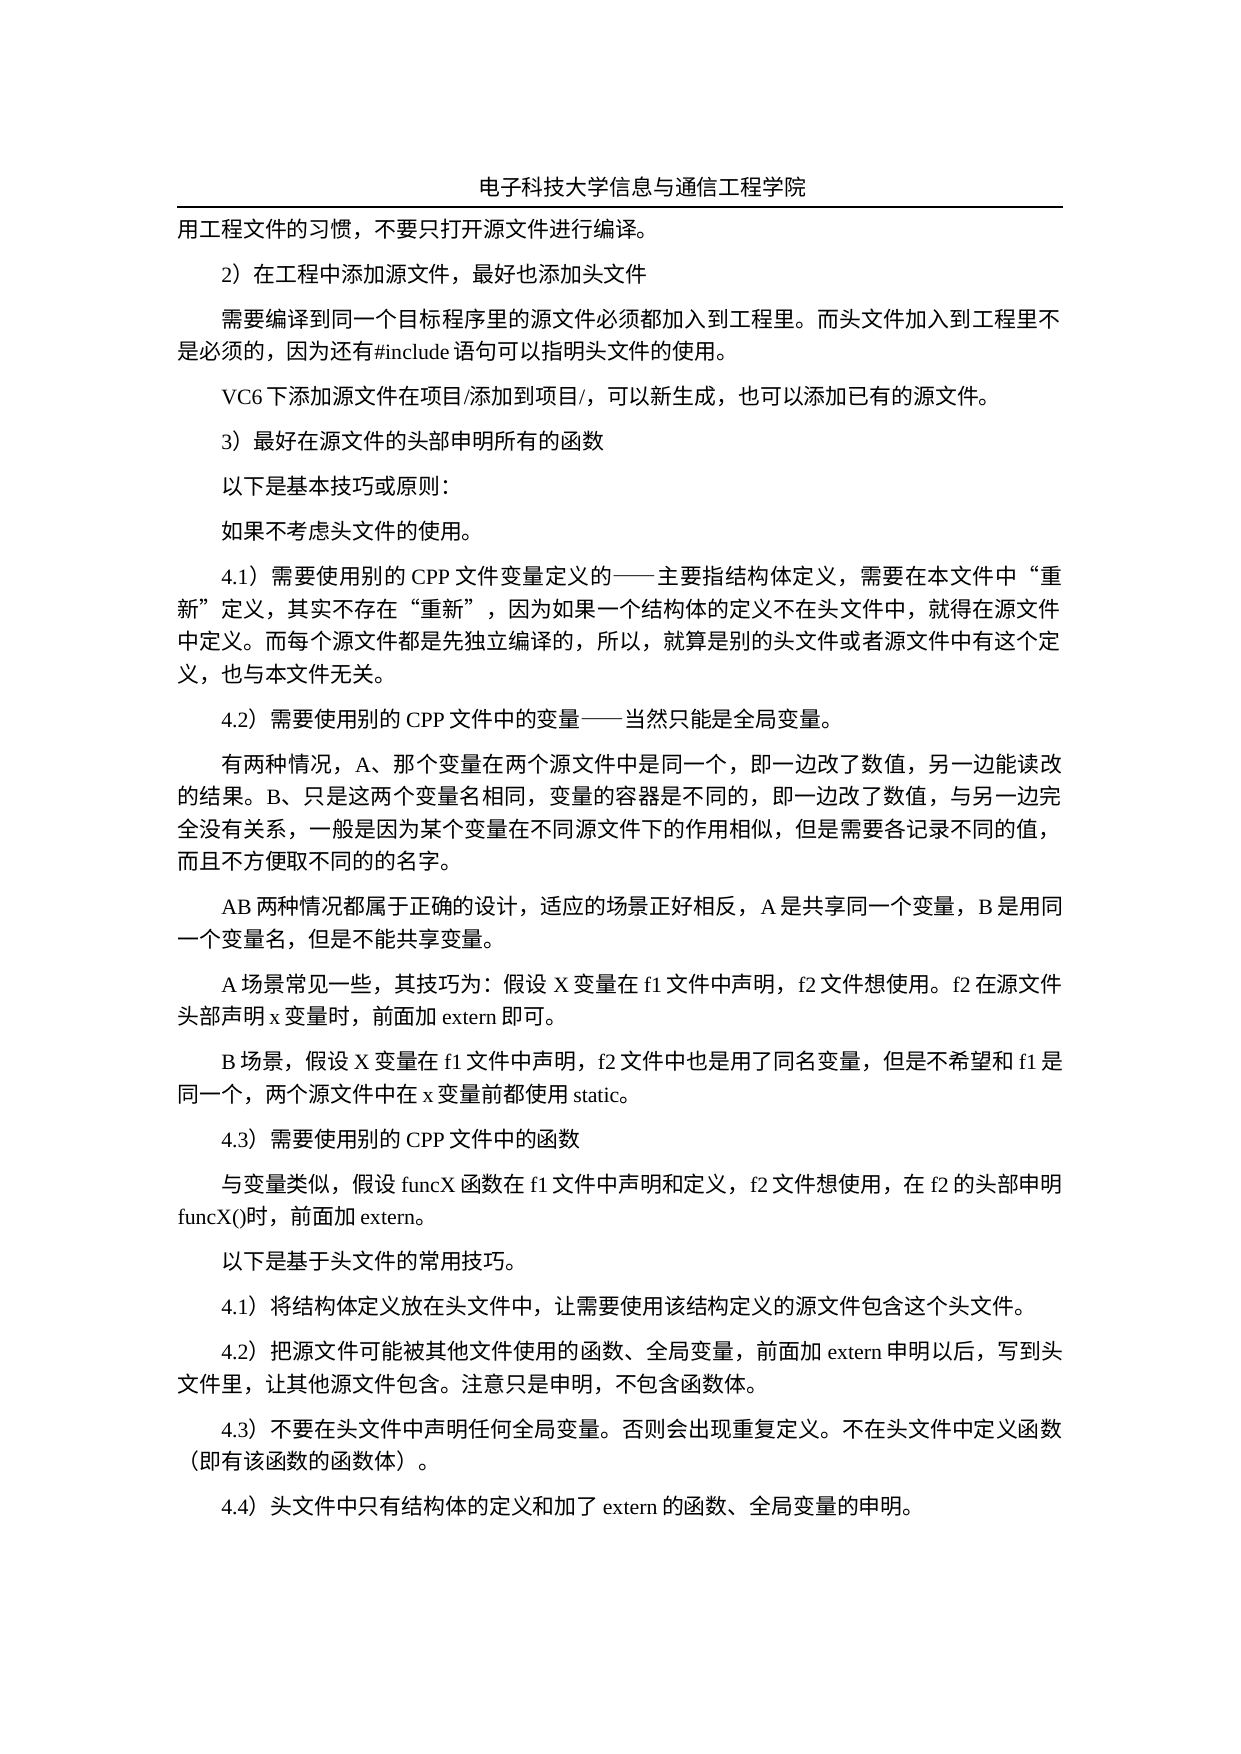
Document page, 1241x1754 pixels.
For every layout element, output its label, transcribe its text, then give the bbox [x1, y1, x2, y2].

text 有两种情况，A、那个变量在两个源文件中是同一个，即一边改了数值，另一边能读改的结果。B、只是这两个变量名相同，变量的容器是不同的，即一边改了数值，与另一边完全没有关系，一般是因为某个变量在不同源文件下的作用相似，但是需要各记录不同的值，而且不方便取不同的的名字。 [177, 746, 1063, 876]
text 如果不考虑头文件的使用。 [177, 514, 1063, 546]
text 以下是基本技巧或原则： [177, 469, 1063, 501]
text 以下是基于头文件的常用技巧。 [177, 1244, 1063, 1276]
text A场景常见一些，其技巧为：假设X变量在f1文件中声明，f2文件想使用。f2在源文件头部声明x变量时，前面加extern即可。 [177, 966, 1063, 1031]
text 与变量类似，假设funcX函数在f1文件中声明和定义，f2文件想使用，在f2的头部申明funcX()时，前面加extern。 [177, 1166, 1063, 1231]
text 需要编译到同一个目标程序里的源文件必须都加入到工程里。而头文件加入到工程里不是必须的，因为还有#include语句可以指明头文件的使用。 [177, 301, 1063, 366]
text 4.4）头文件中只有结构体的定义和加了extern的函数、全局变量的申明。 [177, 1489, 1063, 1521]
text 4.3）需要使用别的CPP文件中的函数 [177, 1121, 1063, 1154]
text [177, 211, 1063, 244]
text 4.1）需要使用别的CPP文件变量定义的——主要指结构体定义，需要在本文件中“重新”定义，其实不存在“重新”，因为如果一个结构体的定义不在头文件中，就得在源文件中定义。而每个源文件都是先独立编译的，所以，就算是别的头文件或者源文件中有这个定义，也与本文件无关。 [177, 559, 1063, 689]
text VC6下添加源文件在项目/添加到项目/，可以新生成，也可以添加已有的源文件。 [177, 379, 1063, 411]
text AB两种情况都属于正确的设计，适应的场景正好相反，A是共享同一个变量，B是用同一个变量名，但是不能共享变量。 [177, 889, 1063, 954]
text 4.1）将结构体定义放在头文件中，让需要使用该结构定义的源文件包含这个头文件。 [177, 1289, 1063, 1321]
text 4.3）不要在头文件中声明任何全局变量。否则会出现重复定义。不在头文件中定义函数（即有该函数的函数体）。 [177, 1411, 1063, 1476]
text 2）在工程中添加源文件，最好也添加头文件 [177, 256, 1063, 289]
text 3）最好在源文件的头部申明所有的函数 [177, 424, 1063, 456]
text 4.2）需要使用别的CPP文件中的变量——当然只能是全局变量。 [177, 701, 1063, 734]
text 4.2）把源文件可能被其他文件使用的函数、全局变量，前面加extern申明以后，写到头文件里，让其他源文件包含。注意只是申明，不包含函数体。 [177, 1334, 1063, 1399]
text B场景，假设X变量在f1文件中声明，f2文件中也是用了同名变量，但是不希望和f1是同一个，两个源文件中在x变量前都使用static。 [177, 1044, 1063, 1109]
